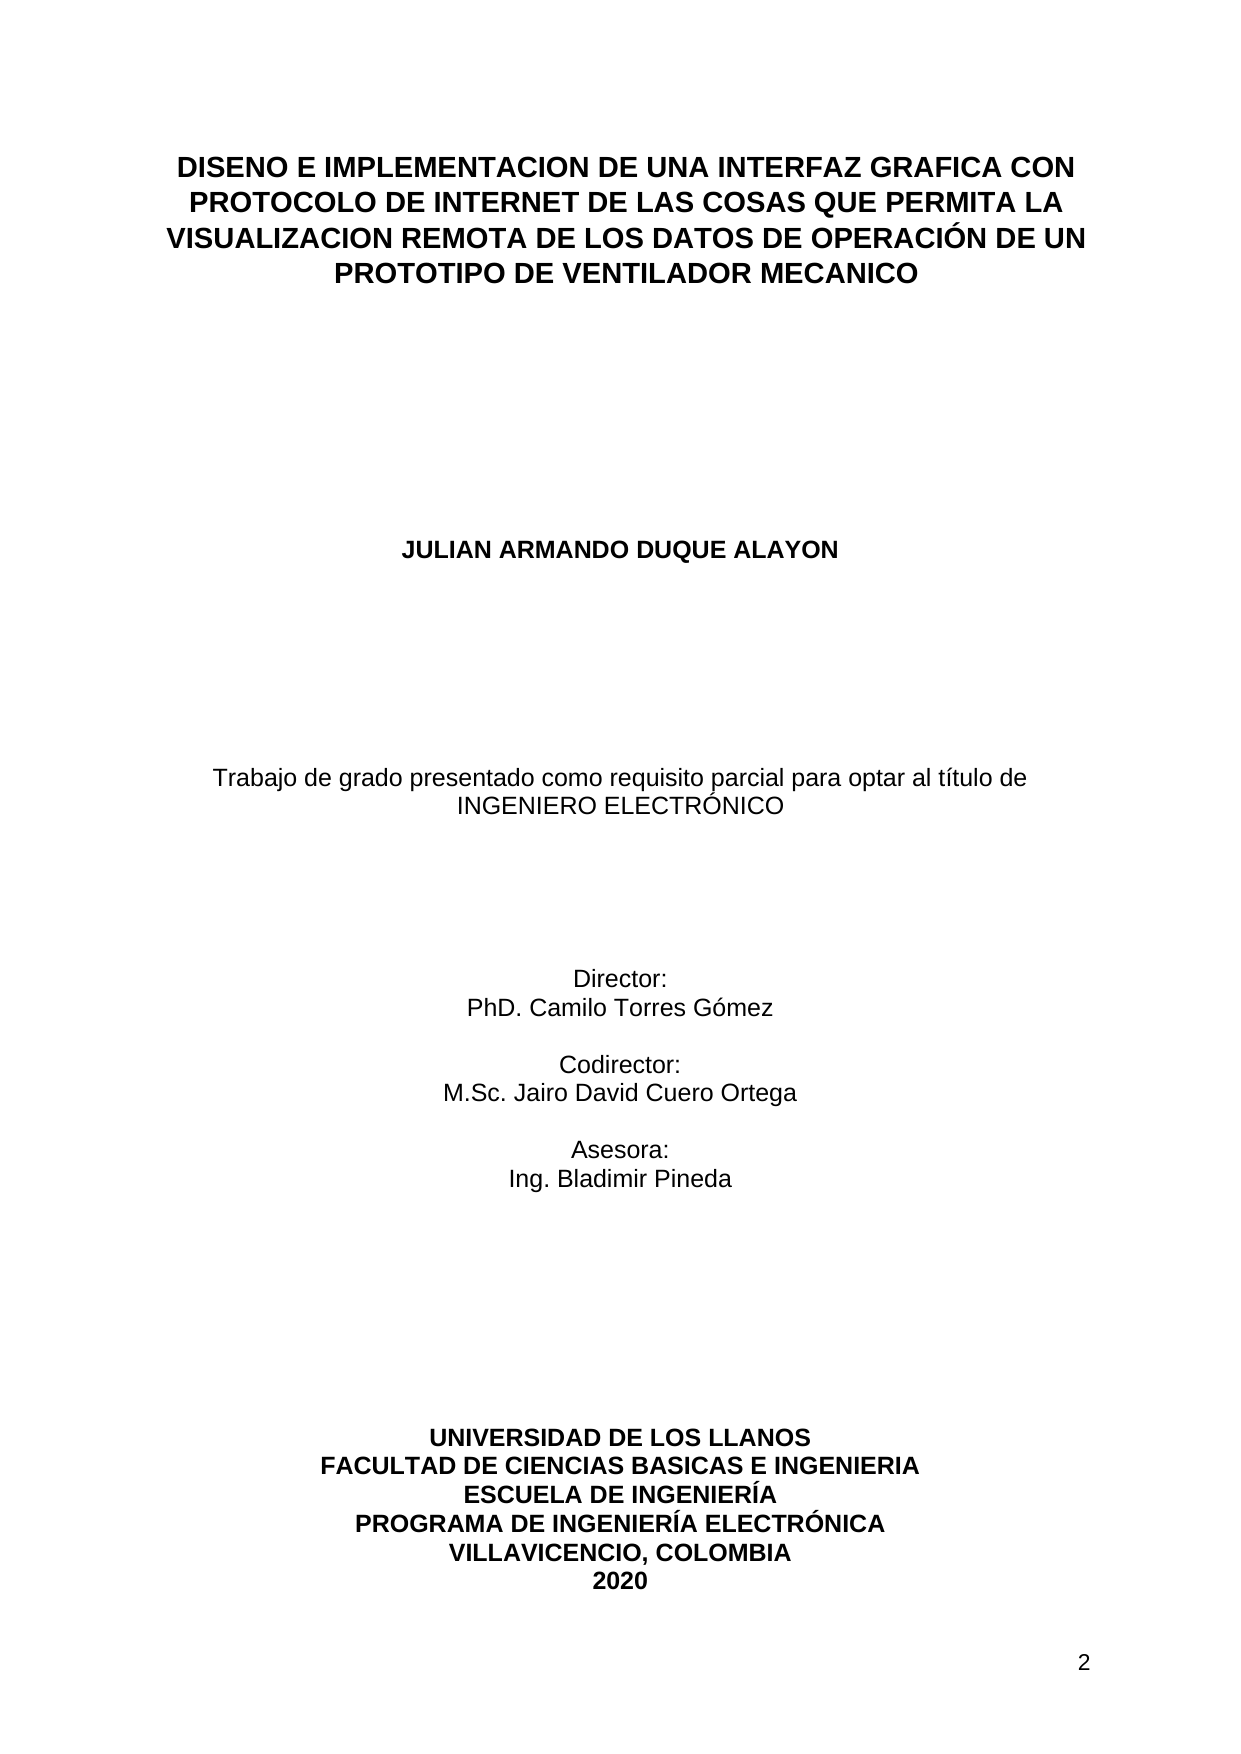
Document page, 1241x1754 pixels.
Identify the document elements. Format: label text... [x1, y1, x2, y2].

text VILLAVICENCIO, COLOMBIA [150, 1537, 1090, 1566]
text DISENO E IMPLEMENTACION DE UNA INTERFAZ GRAFICA CON PROTOCOLO DE INTERNET DE LAS COSAS QUE PERMITA LA VISUALIZACION REMOTA DE LOS DATOS DE OPERACIÓN DE UN PROTOTIPO DE VENTILADOR MECANICO [162, 150, 1090, 290]
text PROGRAMA DE INGENIERÍA ELECTRÓNICA [150, 1509, 1090, 1537]
text JULIAN ARMANDO DUQUE ALAYON [150, 535, 1090, 564]
text 2020 [150, 1566, 1090, 1595]
text Ing. Bladimir Pineda [150, 1164, 1090, 1193]
text Asesora: [150, 1135, 1090, 1164]
text Codirector: [150, 1050, 1090, 1078]
text UNIVERSIDAD DE LOS LLANOS [150, 1422, 1090, 1451]
text FACULTAD DE CIENCIAS BASICAS E INGENIERIA [150, 1451, 1090, 1480]
text Trabajo de grado presentado como requisito parcial para optar al título de INGENIERO ELECTRÓNICO [203, 765, 1037, 819]
text M.Sc. Jairo David Cuero Ortega [150, 1078, 1090, 1107]
text Director: [150, 964, 1090, 993]
text ESCUELA DE INGENIERÍA [150, 1480, 1090, 1509]
text PhD. Camilo Torres Gómez [150, 993, 1090, 1021]
